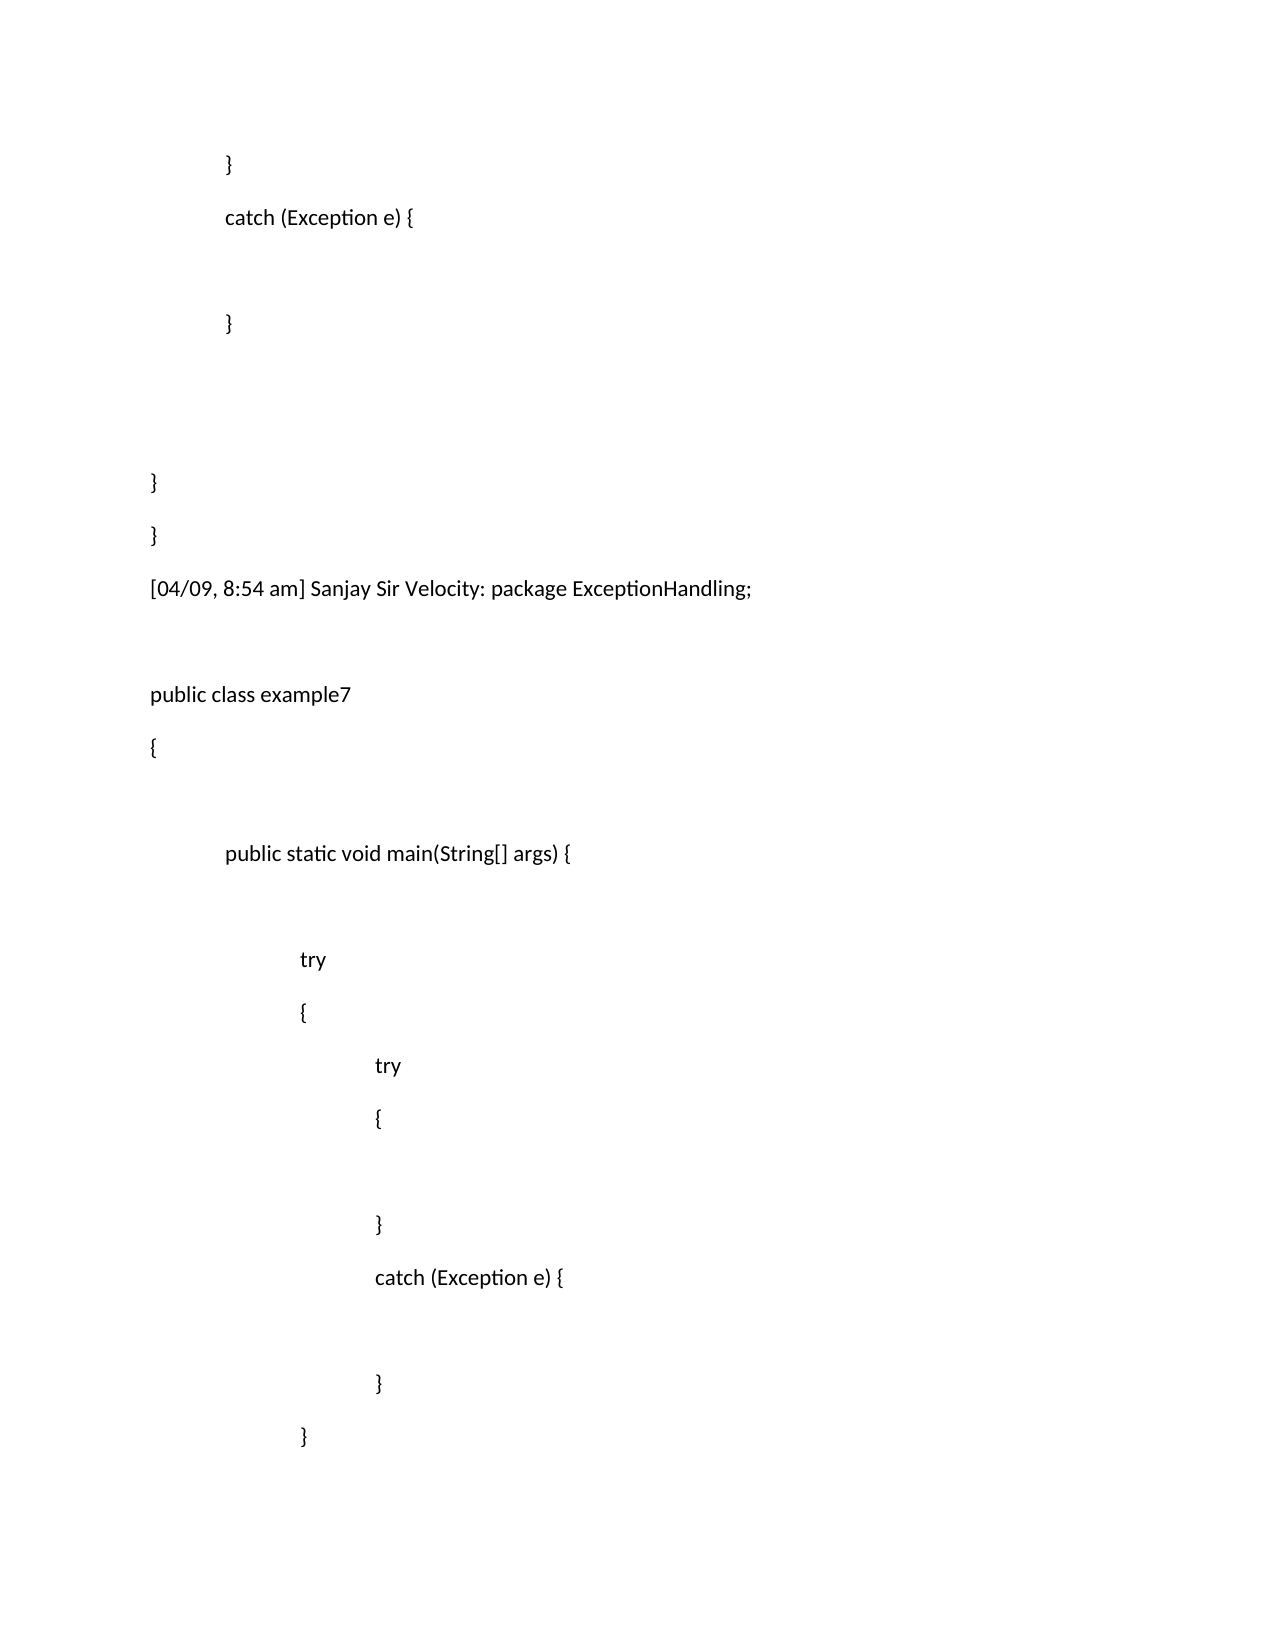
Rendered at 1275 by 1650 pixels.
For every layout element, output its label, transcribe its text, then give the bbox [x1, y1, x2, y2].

text { [150, 1104, 1125, 1132]
text } [150, 309, 1125, 337]
text try [150, 1051, 1125, 1079]
text } [150, 150, 1125, 178]
text } [150, 521, 1125, 549]
text } [150, 468, 1125, 496]
text } [150, 1422, 1125, 1451]
text public class example7 [150, 680, 1125, 708]
text { [150, 998, 1125, 1026]
text { [150, 733, 1125, 761]
text } [150, 1210, 1125, 1238]
text public static void main(String[] args) { [150, 839, 1125, 867]
text [04/09, 8:54 am] Sanjay Sir Velocity: package ExceptionHandling; [150, 574, 1125, 602]
text catch (Exception e) { [150, 1263, 1125, 1291]
text try [150, 945, 1125, 973]
text } [150, 1369, 1125, 1397]
text catch (Exception e) { [150, 203, 1125, 231]
